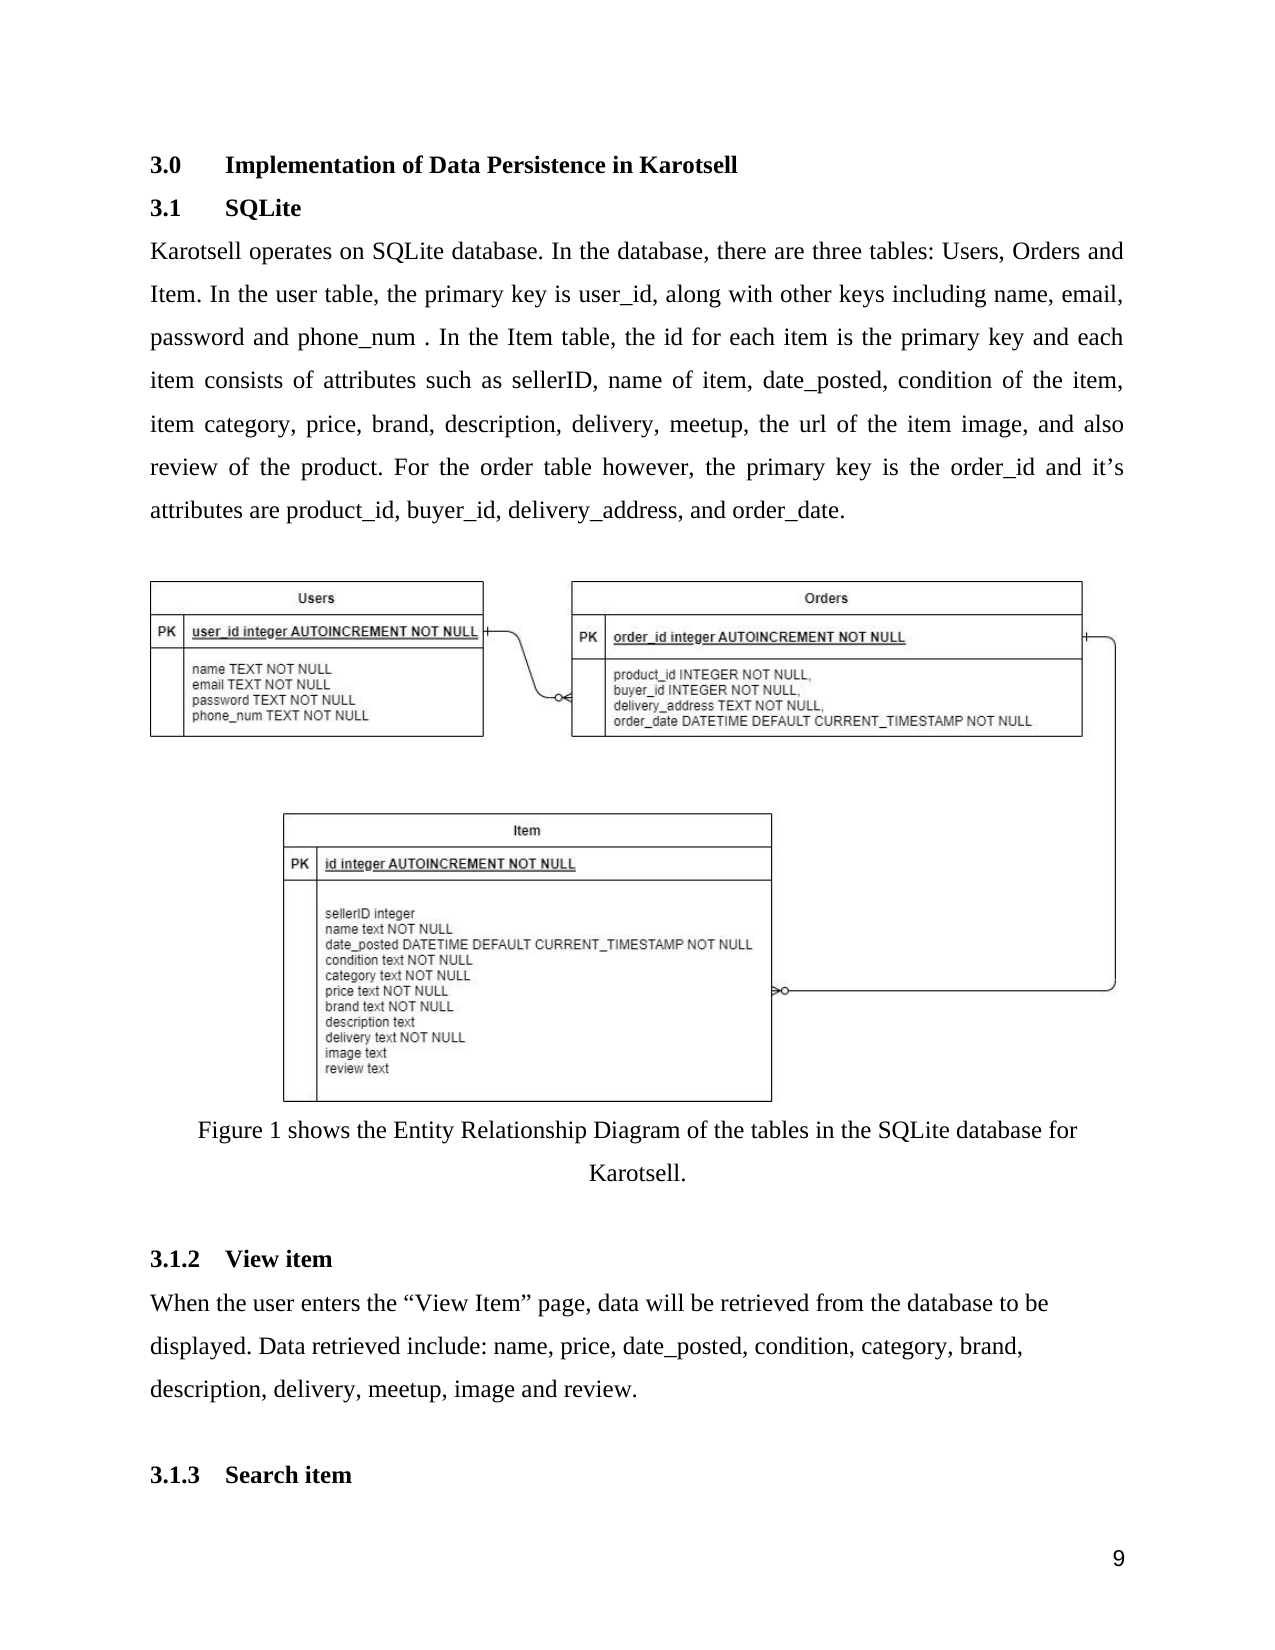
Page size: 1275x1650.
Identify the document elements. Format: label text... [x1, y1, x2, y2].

text Karotsell operates on SQLite database. In the database, there are three tables: Users, Orders and Item. In the user table, the primary key is user_id, along with other keys including name, email, password and phone_num . In the Item table, the id for each item is the primary key and each item consists of attributes such as sellerID, name of item, date_posted, condition of the item, item category, price, brand, description, delivery, meetup, the url of the item image, and also review of the product. For the order table however, the primary key is the order_id and it’s attributes are product_id, buyer_id, delivery_address, and order_date. [150, 236, 1125, 524]
text 3.1.3 Search item [150, 1460, 1125, 1489]
text 3.0 Implementation of Data Persistence in Karotsell [150, 150, 1125, 179]
text 3.1 SQLite [150, 193, 1125, 222]
text When the user enters the “View Item” page, data will be retrieved from the database to be displayed. Data retrieved include: name, price, date_posted, condition, category, brand, description, delivery, meetup, image and review. [150, 1288, 1125, 1403]
picture [150, 581, 1125, 1102]
text Figure 1 shows the Entity Relationship Diagram of the tables in the SQLite database for Karotsell. [150, 1115, 1125, 1187]
text 3.1.2 View item [150, 1244, 1125, 1273]
